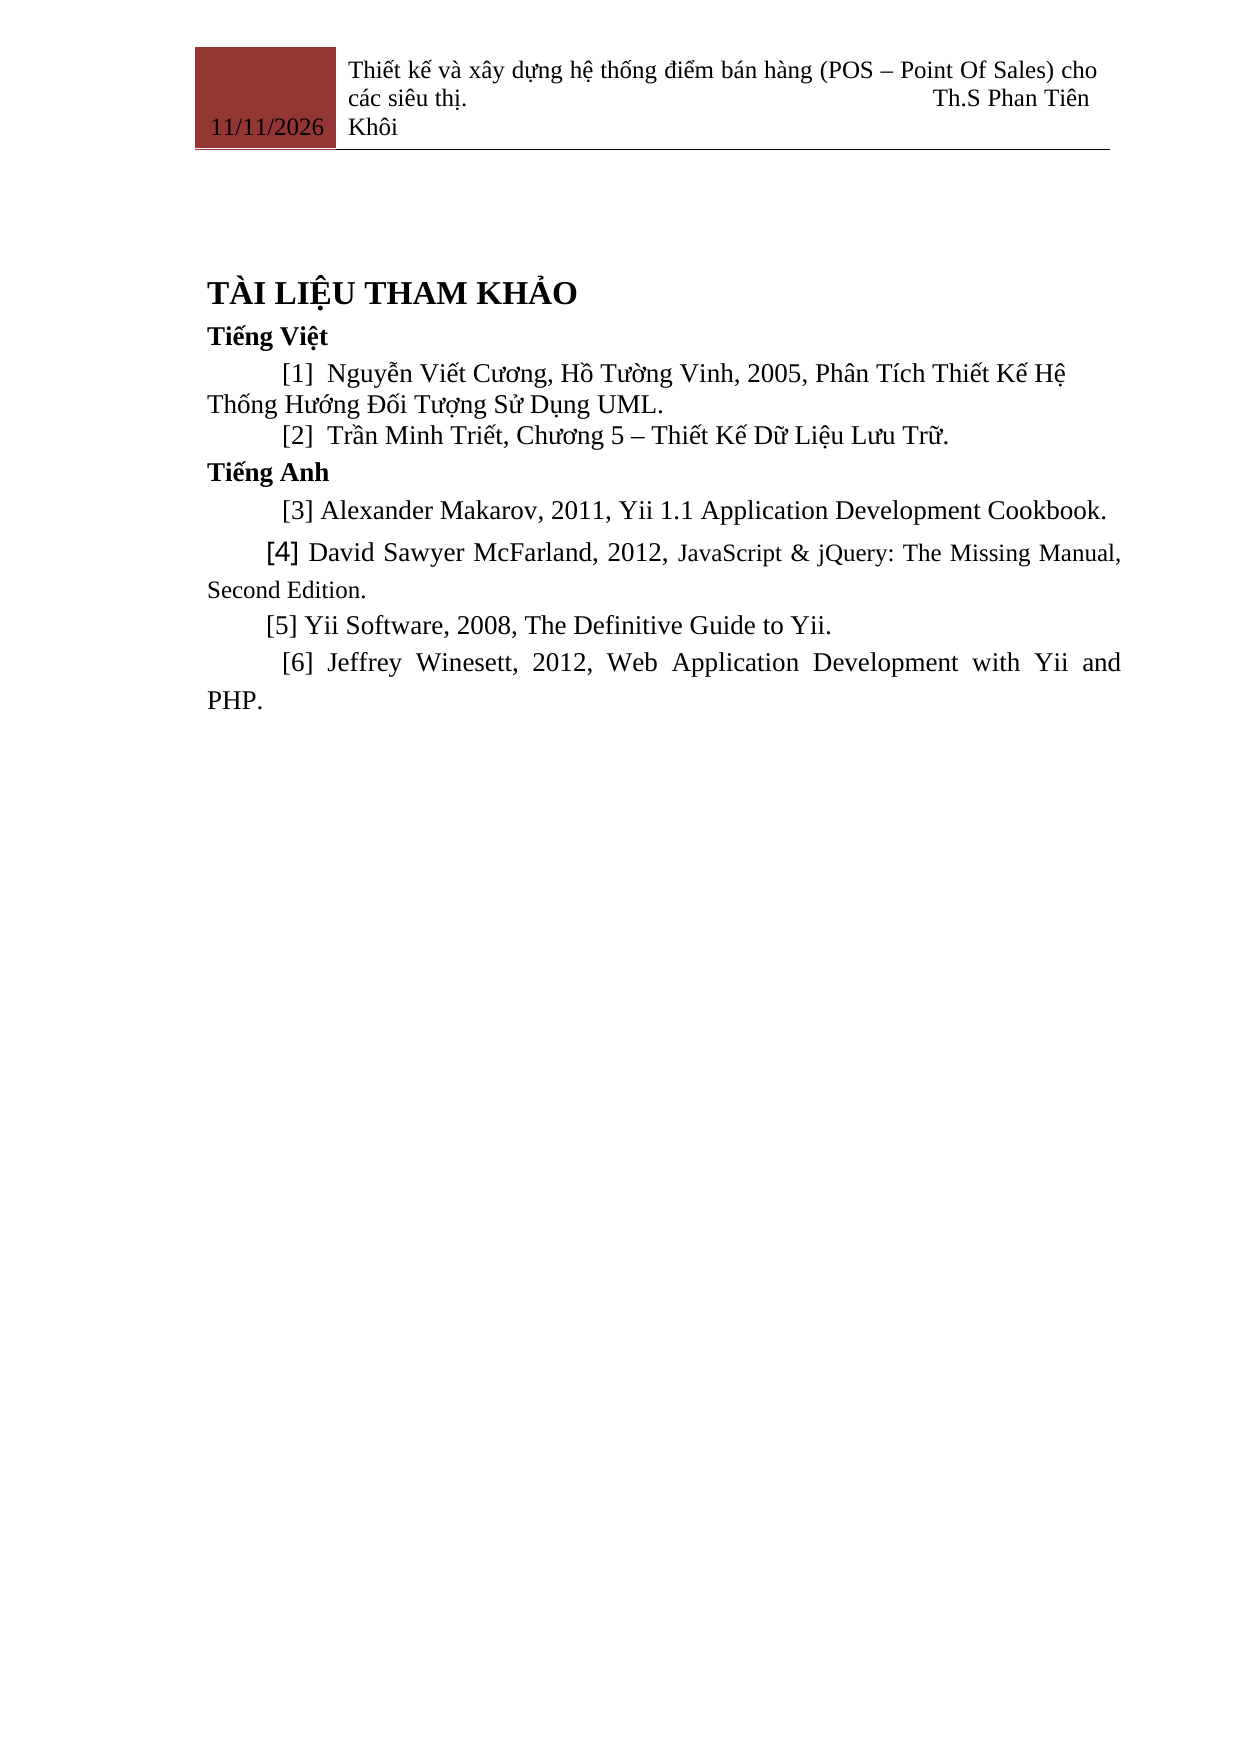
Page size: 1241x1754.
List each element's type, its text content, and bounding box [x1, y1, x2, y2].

text [1] Nguyễn Viết Cương, Hồ Tường Vinh, 2005, Phân Tích Thiết Kế Hệ Thống Hướng Đối Tượng Sử Dụng UML. [207, 357, 1122, 419]
text Tiếng Việt [207, 319, 1122, 351]
text [3] Alexander Makarov, 2011, Yii 1.1 Application Development Cookbook. [207, 494, 1122, 525]
text [4] David Sawyer McFarland, 2012, JavaScript & jQuery: The Missing Manual, Second Edition. [207, 532, 1122, 603]
text [5] Yii Software, 2008, The Definitive Guide to Yii. [207, 609, 1122, 640]
text [2] Trần Minh Triết, Chương 5 – Thiết Kế Dữ Liệu Lưu Trữ. [207, 419, 1122, 450]
text Tiếng Anh [207, 456, 1122, 488]
text TÀI LIỆU THAM KHẢO [207, 274, 1122, 312]
text [6] Jeffrey Winesett, 2012, Web Application Development with Yii and PHP. [207, 647, 1122, 715]
